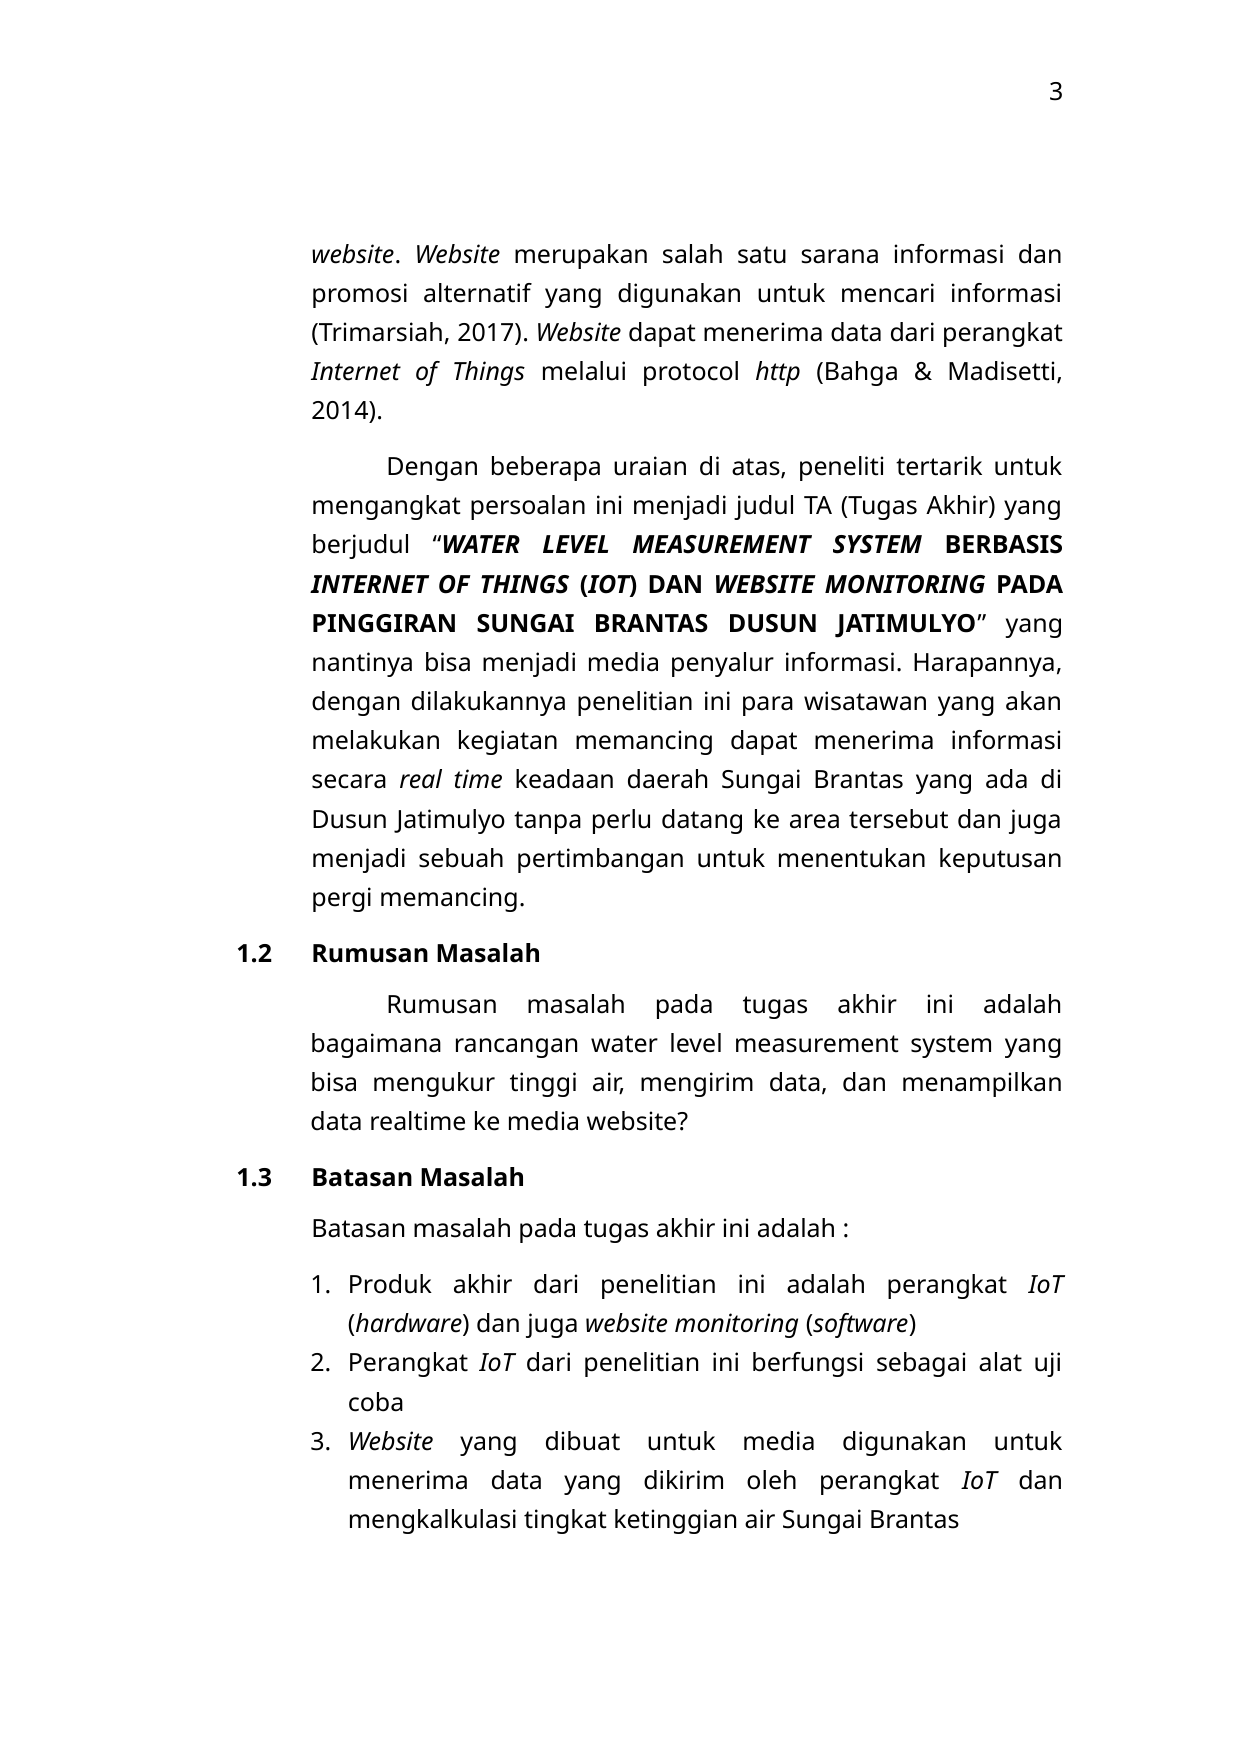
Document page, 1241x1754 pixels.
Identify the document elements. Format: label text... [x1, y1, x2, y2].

subtitle Batasan Masalah [236, 1160, 1063, 1194]
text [311, 236, 1063, 427]
text Rumusan masalah pada tugas akhir ini adalah bagaimana rancangan water level measurement system yang bisa mengukur tinggi air, mengirim data, dan menampilkan data realtime ke media website? [310, 986, 1063, 1138]
list Website yang dibuat untuk media digunakan untuk menerima data yang dikirim oleh perangkat IoT dan mengkalkulasi tingkat ketinggian air Sungai Brantas [310, 1423, 1063, 1536]
subtitle Rumusan Masalah [236, 935, 1063, 969]
list Perangkat IoT dari penelitian ini berfungsi sebagai alat uji coba [310, 1345, 1063, 1418]
list Produk akhir dari penelitian ini adalah perangkat IoT (hardware) dan juga website monitoring (software) [310, 1267, 1063, 1340]
text Batasan masalah pada tugas akhir ini adalah : [310, 1211, 1063, 1245]
text Dengan beberapa uraian di atas, peneliti tertarik untuk mengangkat persoalan ini menjadi judul TA (Tugas Akhir) yang berjudul “WATER LEVEL MEASUREMENT SYSTEM BERBASIS INTERNET OF THINGS (IOT) DAN WEBSITE MONITORING PADA PINGGIRAN SUNGAI BRANTAS DUSUN JATIMULYO” yang nantinya bisa menjadi media penyalur informasi. Harapannya, dengan dilakukannya penelitian ini para wisatawan yang akan melakukan kegiatan memancing dapat menerima informasi secara real time keadaan daerah Sungai Brantas yang ada di Dusun Jatimulyo tanpa perlu datang ke area tersebut dan juga menjadi sebuah pertimbangan untuk menentukan keputusan pergi memancing. [311, 449, 1063, 914]
